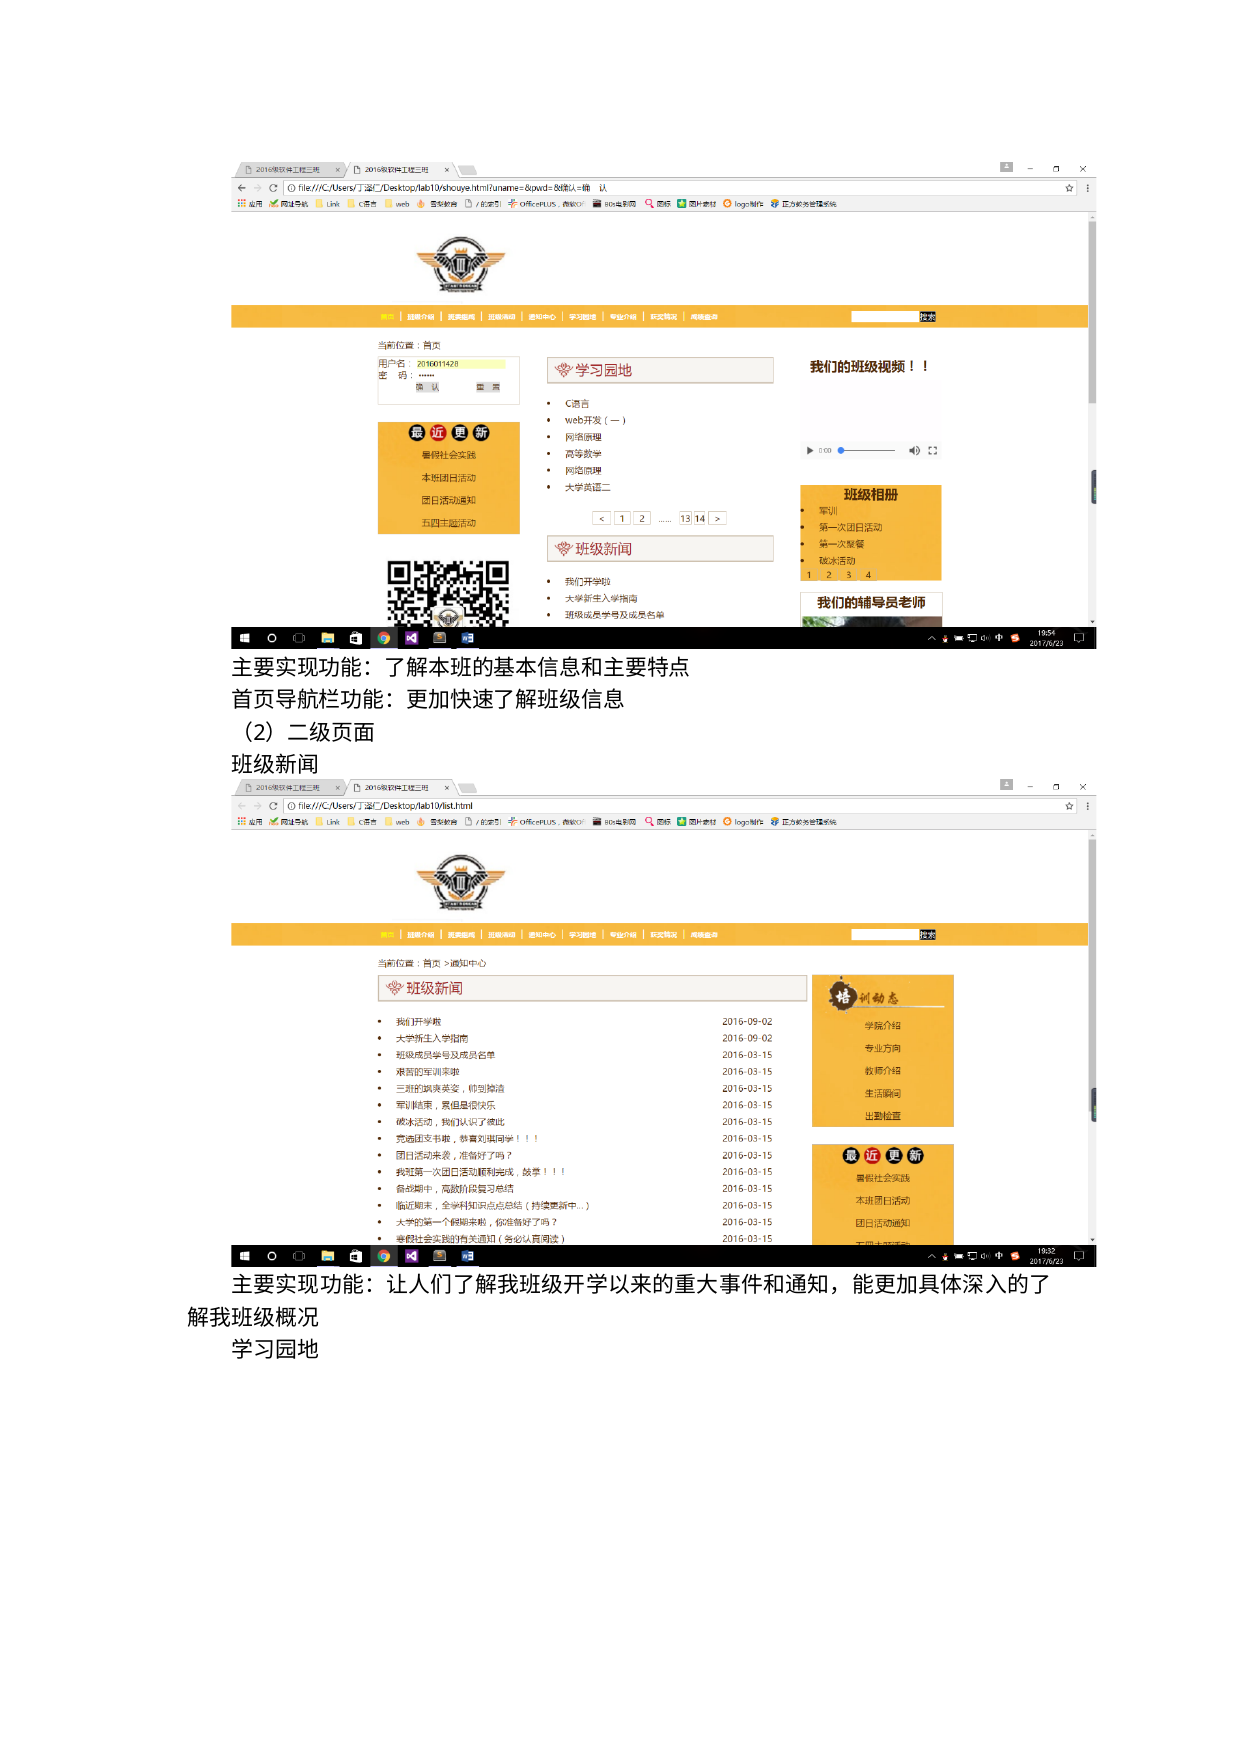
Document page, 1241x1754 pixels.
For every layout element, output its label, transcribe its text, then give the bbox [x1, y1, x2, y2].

text 主要实现功能：了解本班的基本信息和主要特点 [187, 649, 1053, 682]
text 班级新闻 [187, 747, 1053, 779]
picture [231, 779, 1097, 1267]
text 首页导航栏功能：更加快速了解班级信息 [187, 682, 1053, 714]
text （2）二级页面 [187, 714, 1053, 747]
text 主要实现功能：让人们了解我班级开学以来的重大事件和通知，能更加具体深入的了解我班级概况 [187, 1267, 1053, 1332]
picture [231, 162, 1097, 649]
text 学习园地 [187, 1332, 1053, 1364]
